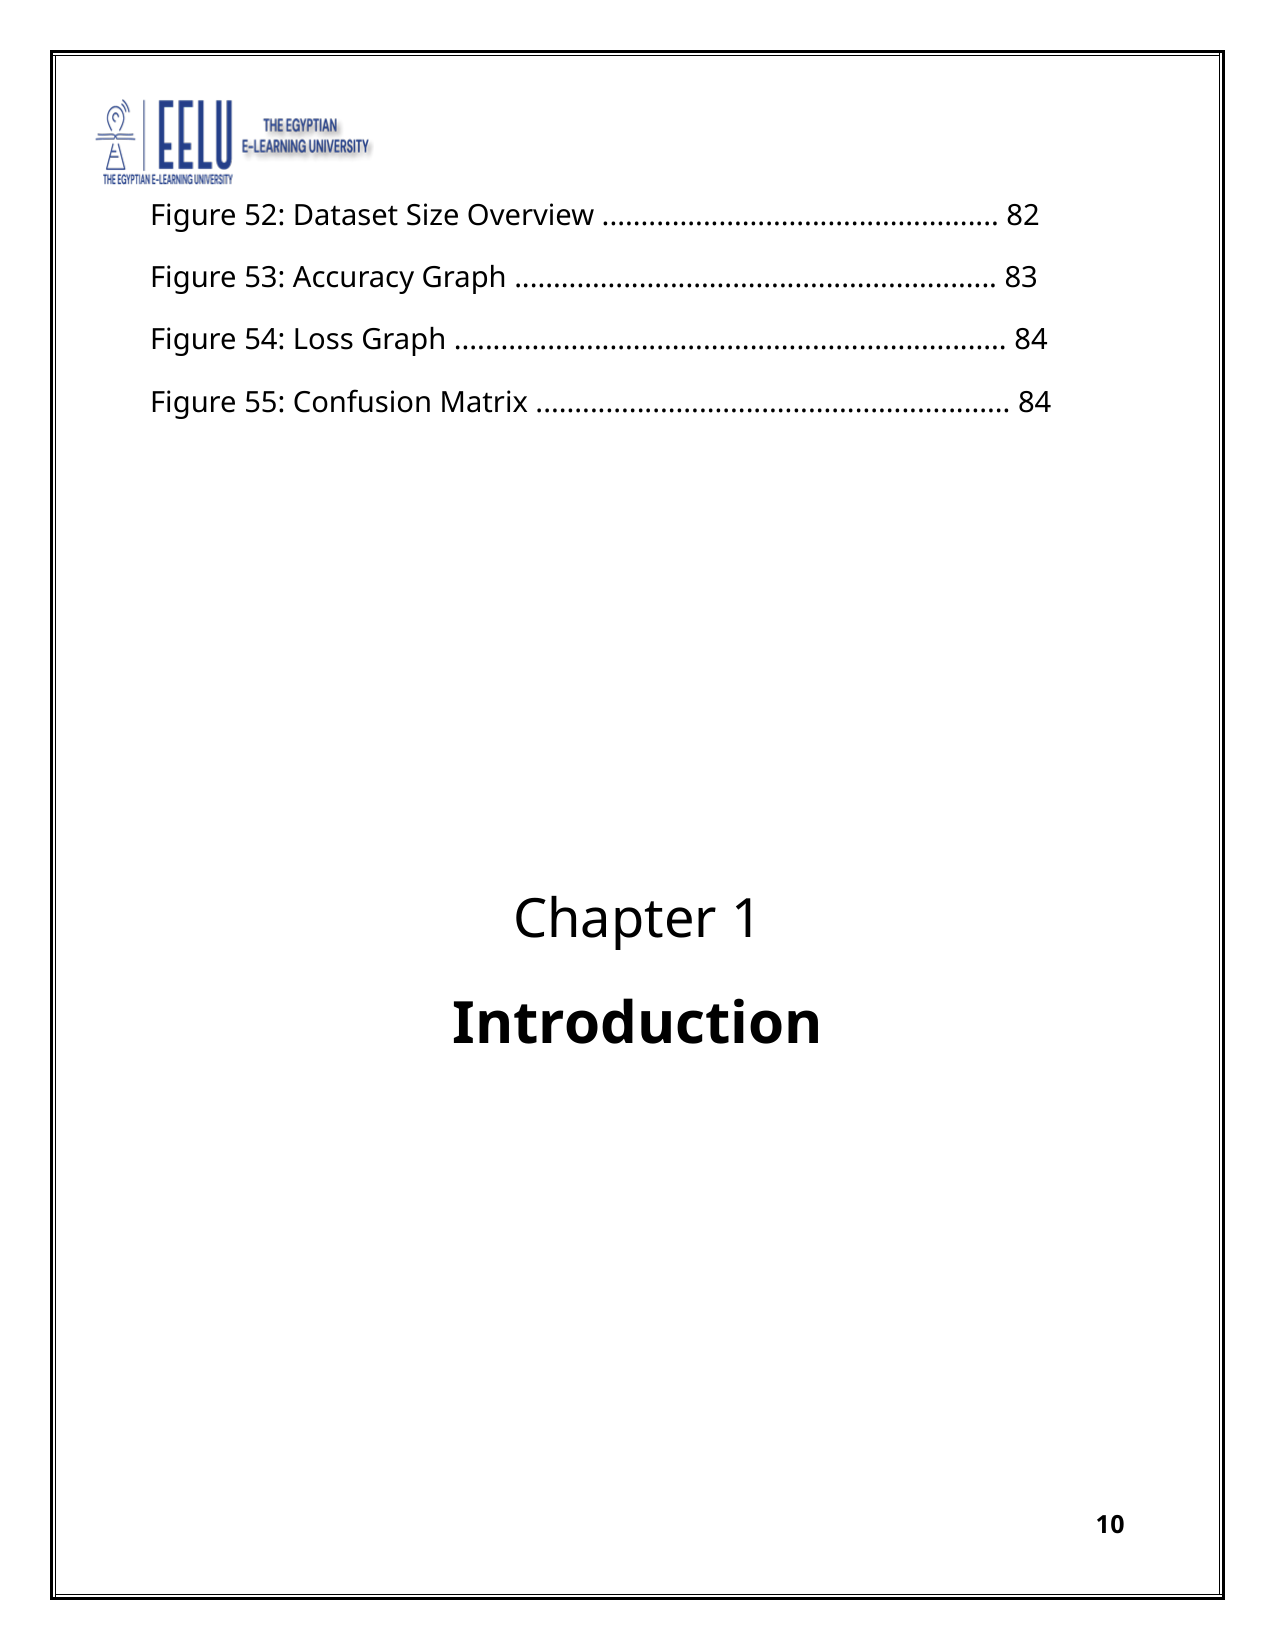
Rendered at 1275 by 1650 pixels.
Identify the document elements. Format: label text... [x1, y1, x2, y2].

text Introduction [150, 981, 1125, 1060]
text Chapter 1 [150, 879, 1125, 953]
text Figure 53: Accuracy Graph .............................................................. 83 [150, 256, 1125, 296]
picture [80, 75, 374, 188]
text Figure 55: Confusion Matrix ............................................................. 84 [150, 381, 1125, 421]
text Figure 54: Loss Graph ....................................................................... 84 [150, 318, 1125, 358]
text Figure 52: Dataset Size Overview ................................................... 82 [150, 150, 1125, 234]
